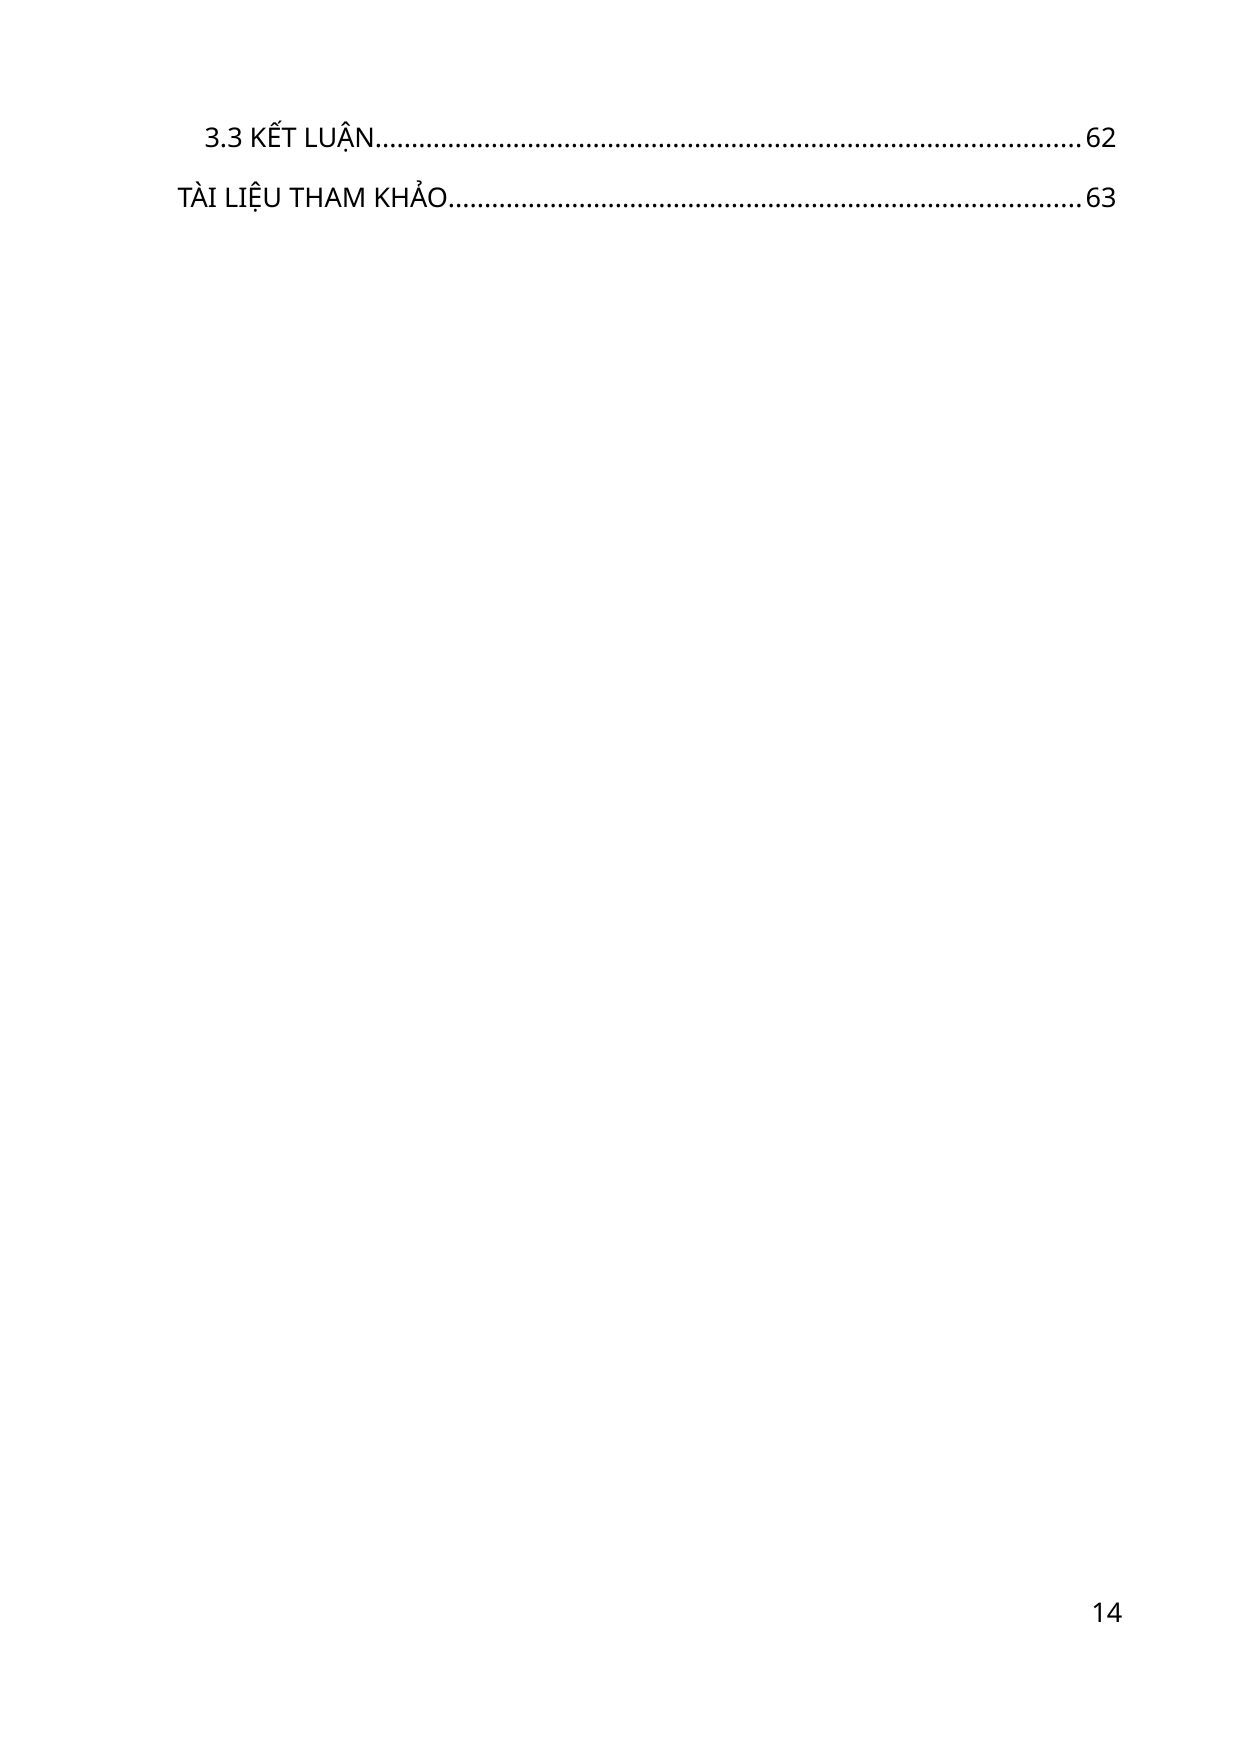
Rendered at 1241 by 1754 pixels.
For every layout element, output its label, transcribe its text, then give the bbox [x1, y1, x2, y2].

text 3.3 KẾT LUẬN 62 [204, 118, 1122, 155]
text TÀI LIỆU THAM KHẢO 63 [177, 178, 1122, 215]
